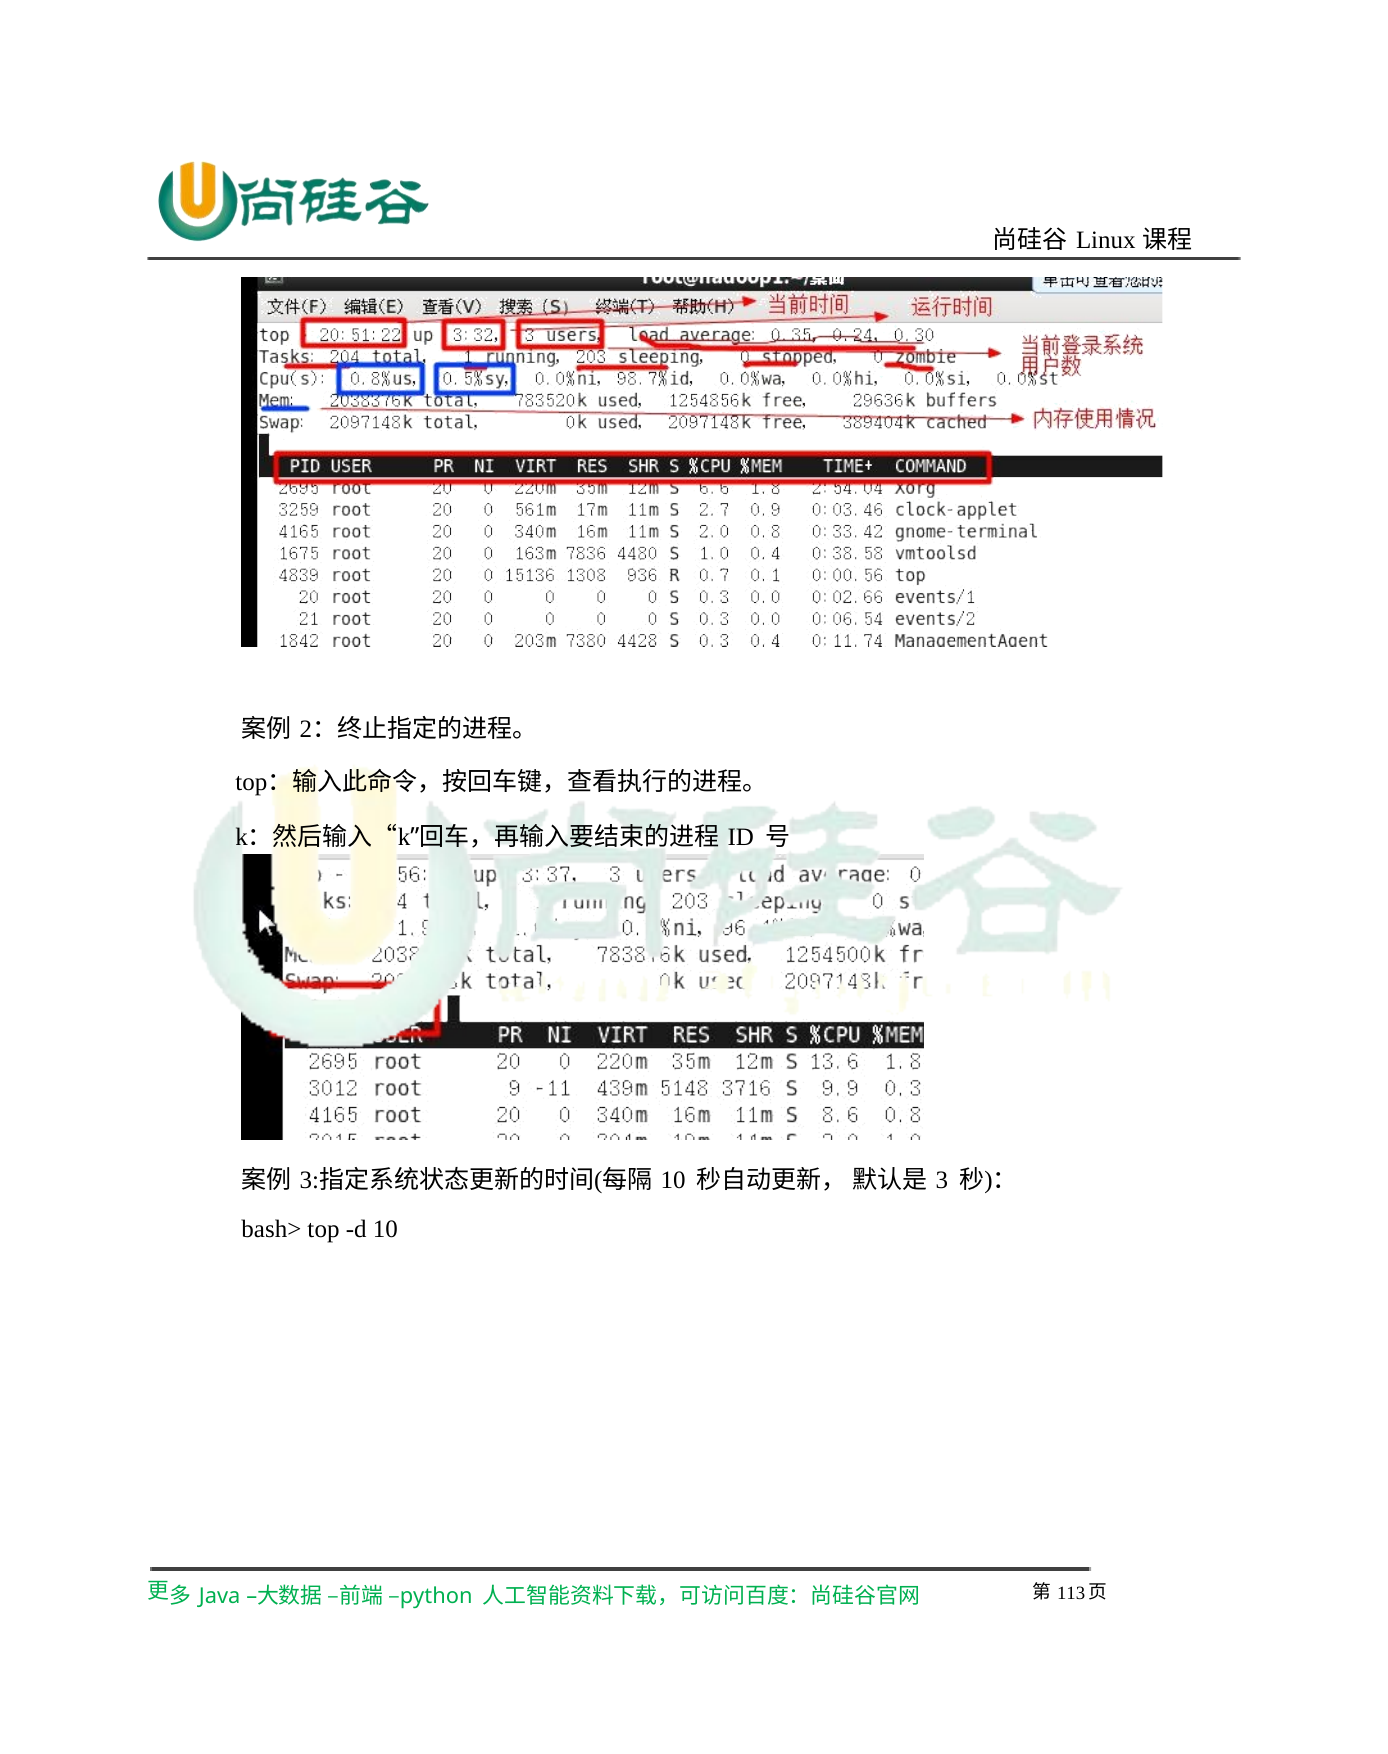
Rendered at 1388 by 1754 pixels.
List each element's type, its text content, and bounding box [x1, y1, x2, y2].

text top：输入此命令，按回车键，查看执行的进程。 [235, 762, 1335, 798]
text 案例3:指定系统状态更新的时间(每隔10秒自动更新， 默认是3秒)： [241, 1163, 1335, 1194]
text bash> top -d 10 [241, 1214, 1335, 1242]
text 更多Java –大数据 –前端 –python人工智能资料下载，可访问百度：尚硅谷官网 第113页 [148, 1573, 1335, 1611]
picture [241, 277, 1163, 647]
text 尚硅谷Linux 课程 [993, 224, 1335, 255]
picture [147, 723, 1239, 1140]
picture [147, 153, 436, 249]
picture [150, 1567, 1092, 1571]
text 案例2：终止指定的进程。 [241, 713, 1335, 744]
text k：然后输入“k”回车，再输入要结束的进程ID号 [235, 816, 1335, 852]
